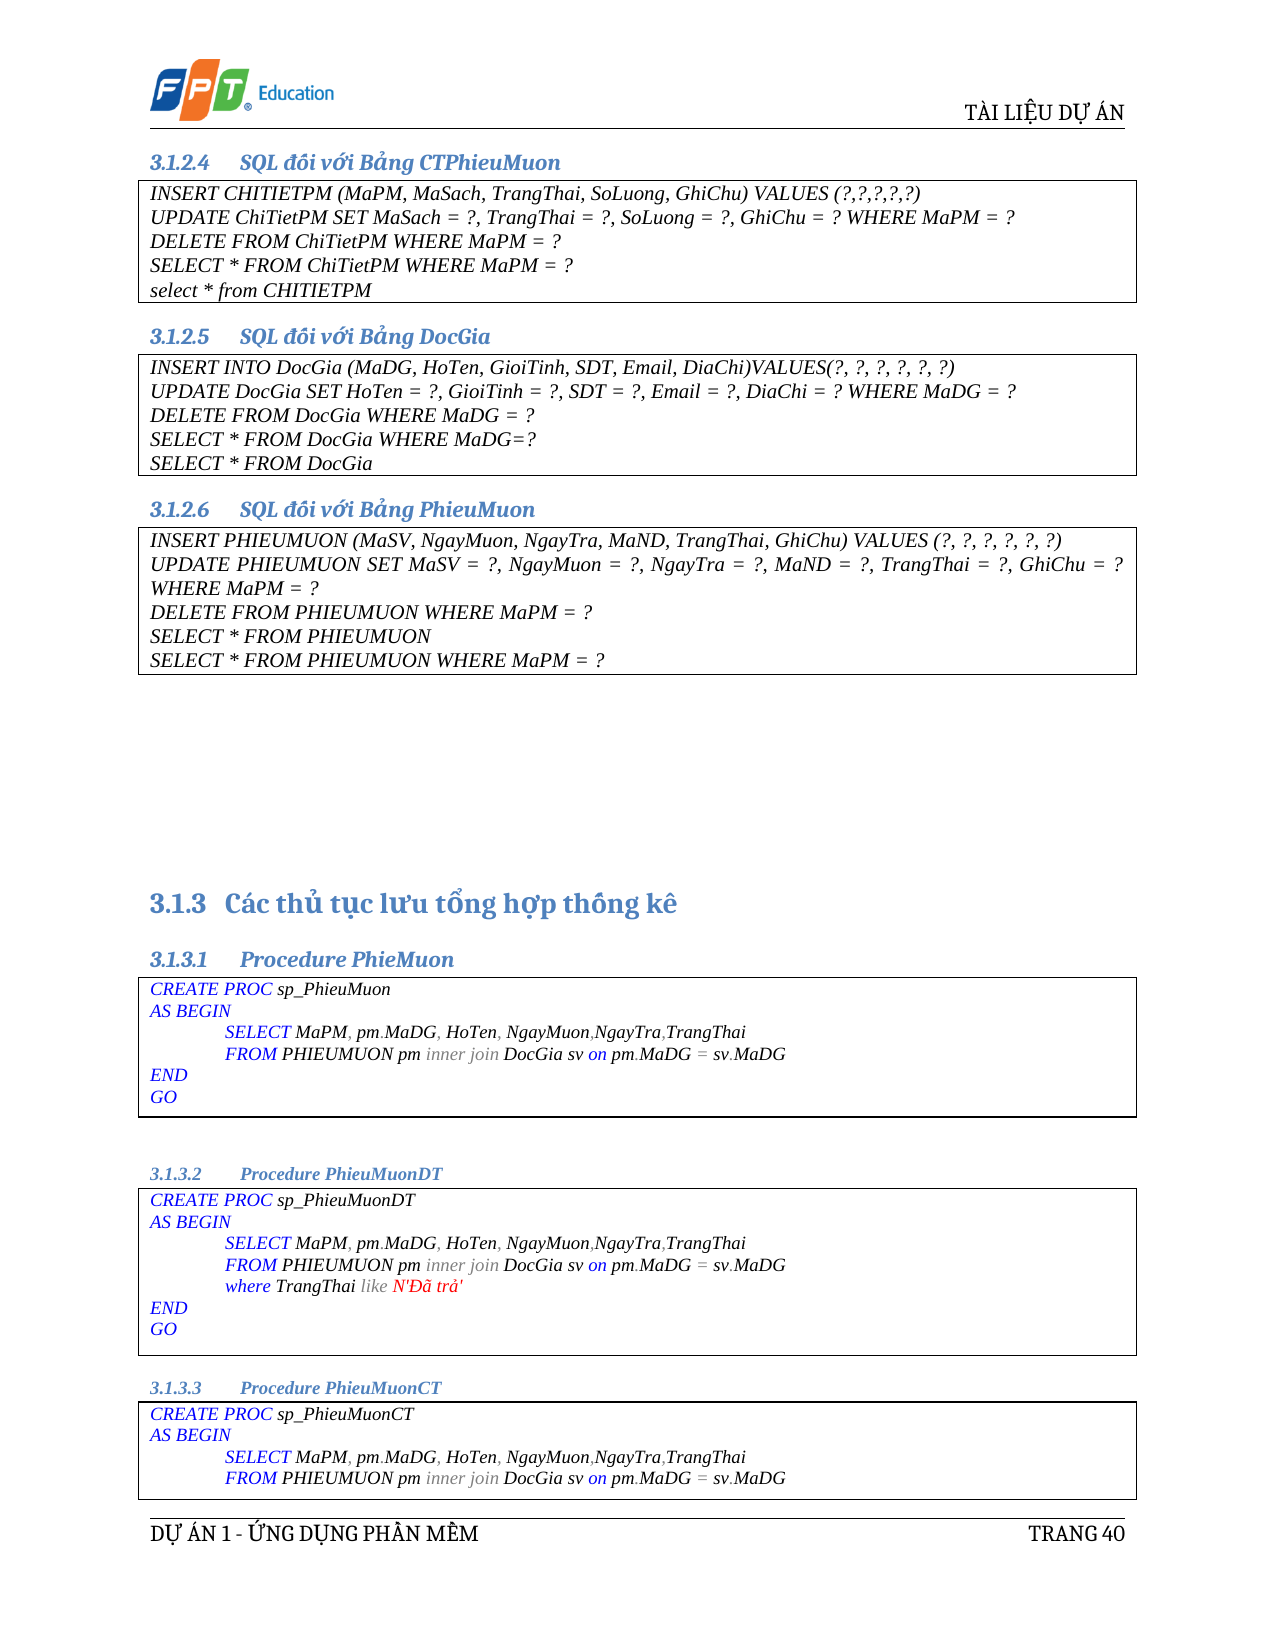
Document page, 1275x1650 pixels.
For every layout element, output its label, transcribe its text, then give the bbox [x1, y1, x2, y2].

table_header INSERT PHIEUMUON (MaSV, NgayMuon, NgayTra, MaND, TrangThai, GhiChu) VALUES (?, ?, ?, ?, ?, ?) UPDATE PHIEUMUON SET MaSV = ?, NgayMuon = ?, NgayTra = ?, MaND = ?, TrangThai = ?, GhiChu = ? WHERE MaPM = ? DELETE FROM PHIEUMUON WHERE MaPM = ? SELECT * FROM PHIEUMUON SELECT * FROM PHIEUMUON WHERE MaPM = ? [139, 528, 1136, 674]
subtitle Procedure PhieMuon [150, 947, 1125, 973]
subtitle Procedure PhieuMuonCT [150, 1377, 1125, 1398]
subtitle SQL đối với Bảng PhieuMuon [150, 497, 1125, 523]
picture [150, 59, 336, 121]
subtitle Procedure PhieuMuonDT [150, 1163, 1125, 1185]
table_header INSERT CHITIETPM (MaPM, MaSach, TrangThai, SoLuong, GhiChu) VALUES (?,?,?,?,?) UPDATE ChiTietPM SET MaSach = ?, TrangThai = ?, SoLuong = ?, GhiChu = ? WHERE MaPM = ? DELETE FROM ChiTietPM WHERE MaPM = ? SELECT * FROM ChiTietPM WHERE MaPM = ? select * from CHITIETPM [139, 181, 1136, 302]
table_header CREATE PROC sp_PhieuMuonDT AS BEGIN SELECT MaPM, pm.MaDG, HoTen, NgayMuon,NgayTra,TrangThai FROM PHIEUMUON pm inner join DocGia sv on pm.MaDG = sv.MaDG where TrangThai like N'Đã trả' END GO [139, 1189, 1136, 1355]
subtitle SQL đối với Bảng CTPhieuMuon [150, 150, 1125, 176]
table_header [139, 1403, 1136, 1499]
table_header INSERT INTO DocGia (MaDG, HoTen, GioiTinh, SDT, Email, DiaChi)VALUES(?, ?, ?, ?, ?, ?) UPDATE DocGia SET HoTen = ?, GioiTinh = ?, SDT = ?, Email = ?, DiaChi = ? WHERE MaDG = ? DELETE FROM DocGia WHERE MaDG = ? SELECT * FROM DocGia WHERE MaDG=? SELECT * FROM DocGia [139, 355, 1136, 475]
subtitle Các thủ tục lưu tổng hợp thống kê [150, 887, 1125, 921]
subtitle SQL đối với Bảng DocGia [150, 323, 1125, 350]
table_header CREATE PROC sp_PhieuMuon AS BEGIN SELECT MaPM, pm.MaDG, HoTen, NgayMuon,NgayTra,TrangThai FROM PHIEUMUON pm inner join DocGia sv on pm.MaDG = sv.MaDG END GO [139, 978, 1136, 1116]
